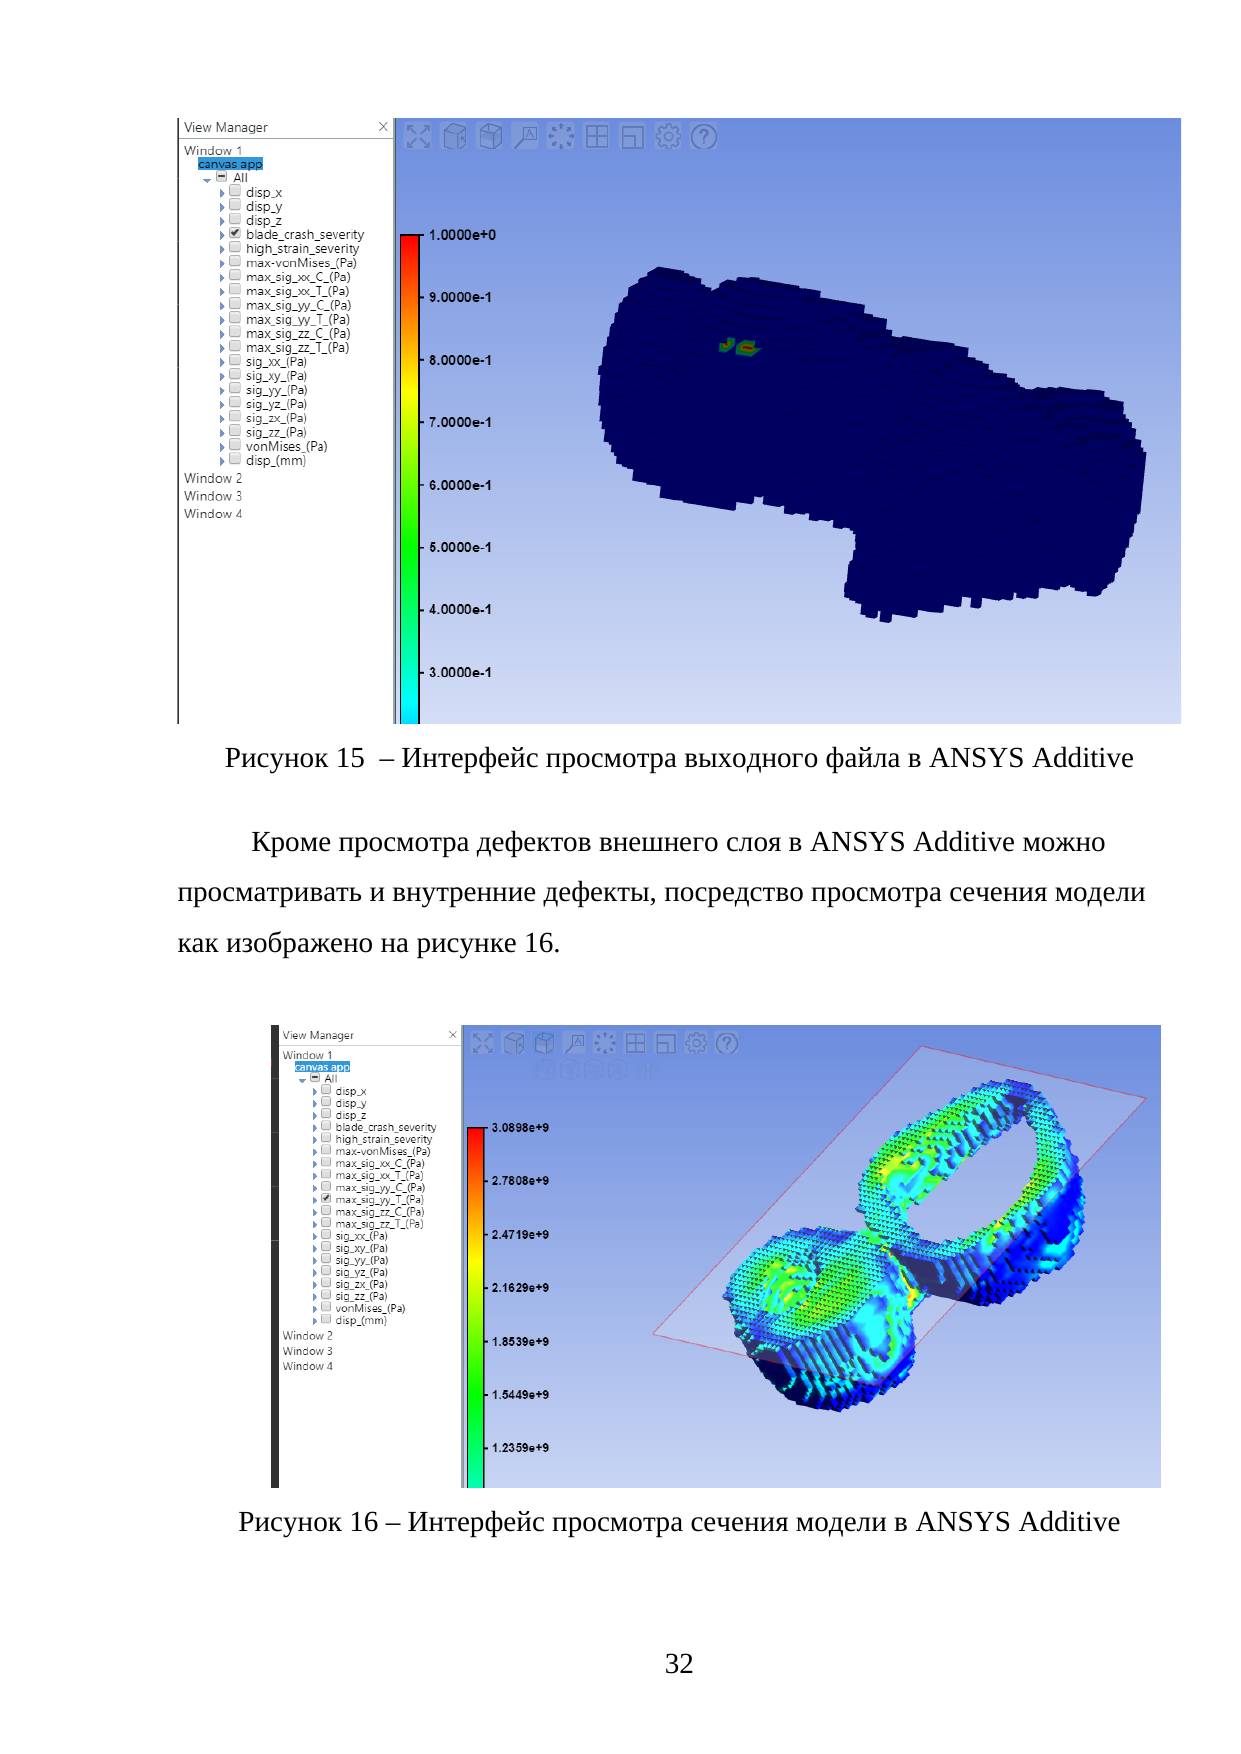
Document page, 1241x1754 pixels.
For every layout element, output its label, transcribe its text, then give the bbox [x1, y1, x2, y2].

picture [271, 1025, 1161, 1488]
picture [177, 118, 1182, 724]
text Рисунок 15 – Интерфейс просмотра выходного файла в ANSYS Additive [177, 740, 1181, 774]
text Рисунок 16 – Интерфейс просмотра сечения модели в ANSYS Additive [177, 1504, 1181, 1538]
text Кроме просмотра дефектов внешнего слоя в ANSYS Additive можно просматривать и внутренние дефекты, посредство просмотра сечения модели как изображено на рисунке 16. [177, 824, 1181, 958]
